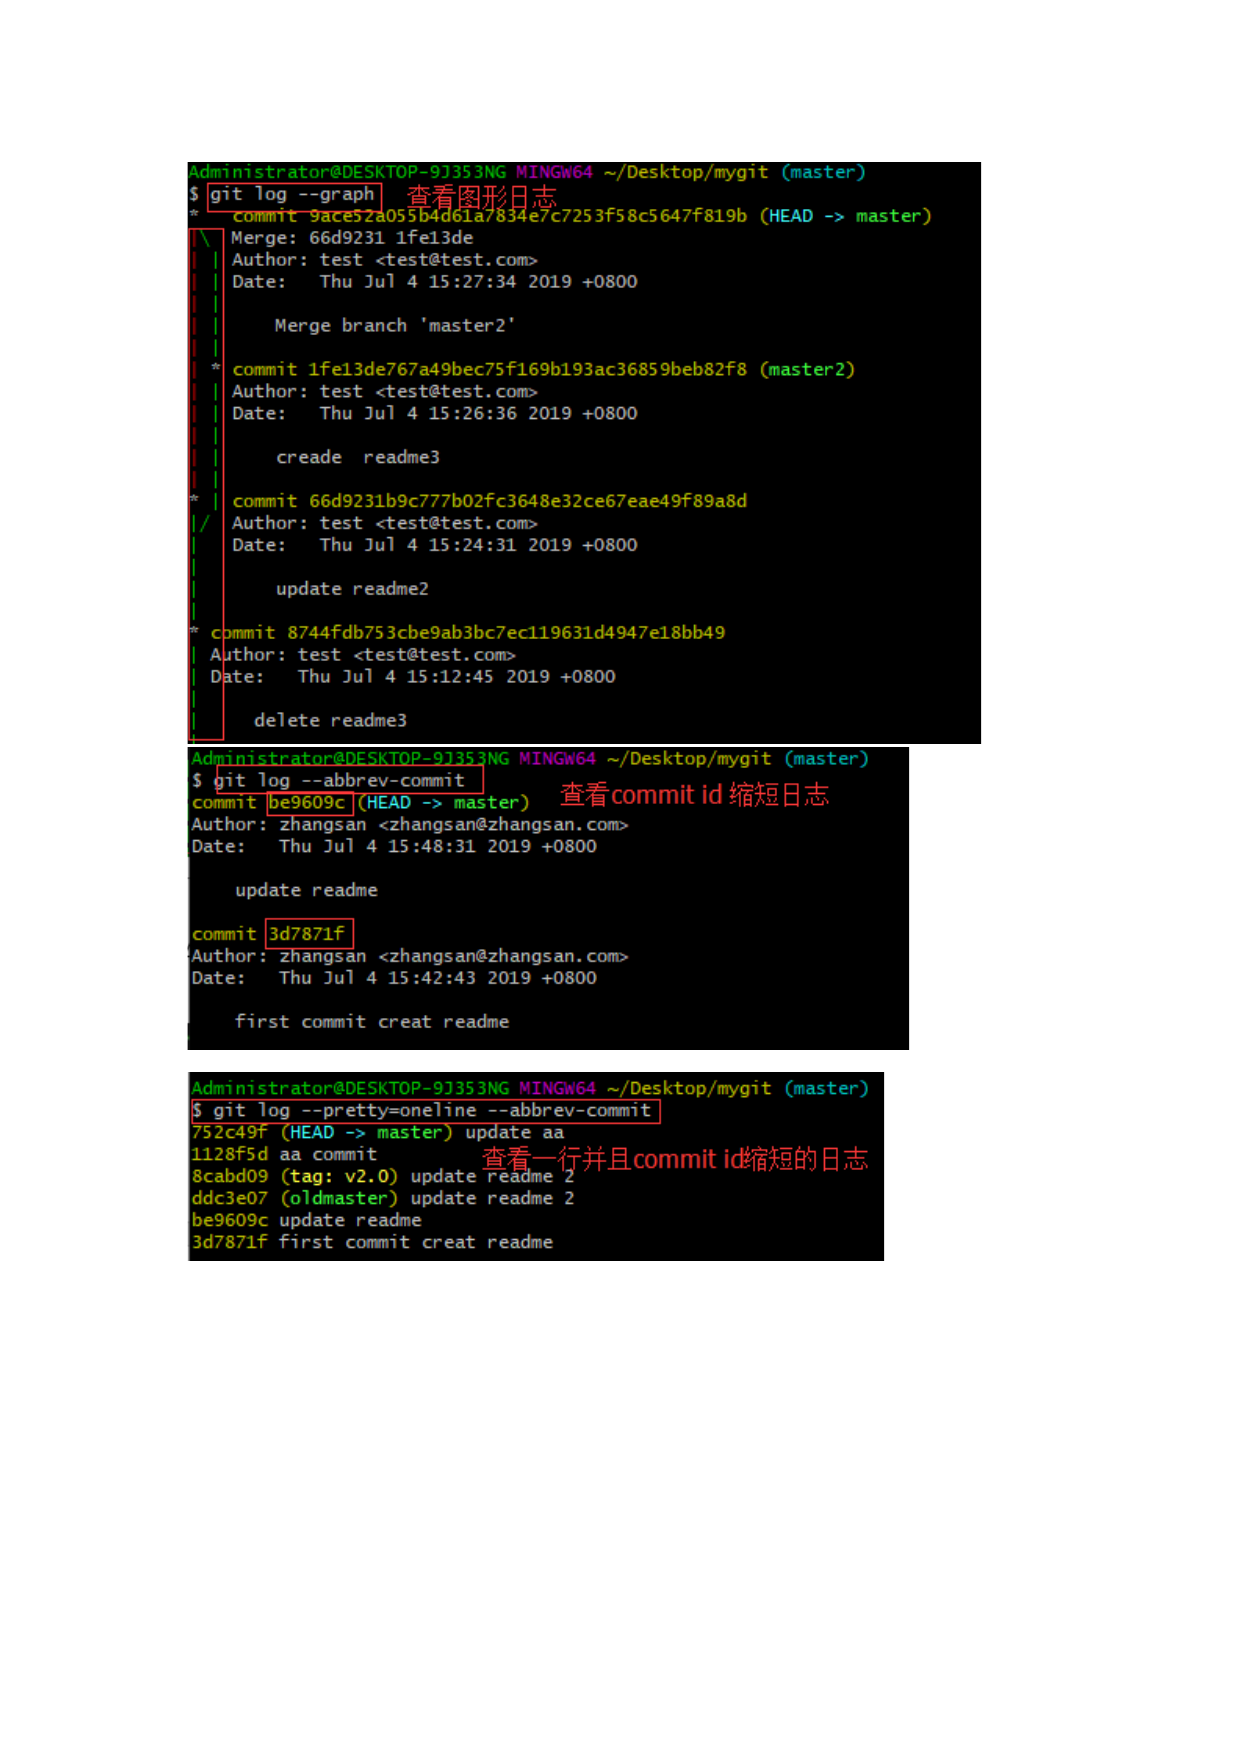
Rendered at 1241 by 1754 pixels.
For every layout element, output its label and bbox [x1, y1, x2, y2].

picture [187, 162, 982, 744]
picture [187, 1072, 885, 1261]
picture [187, 747, 910, 1050]
